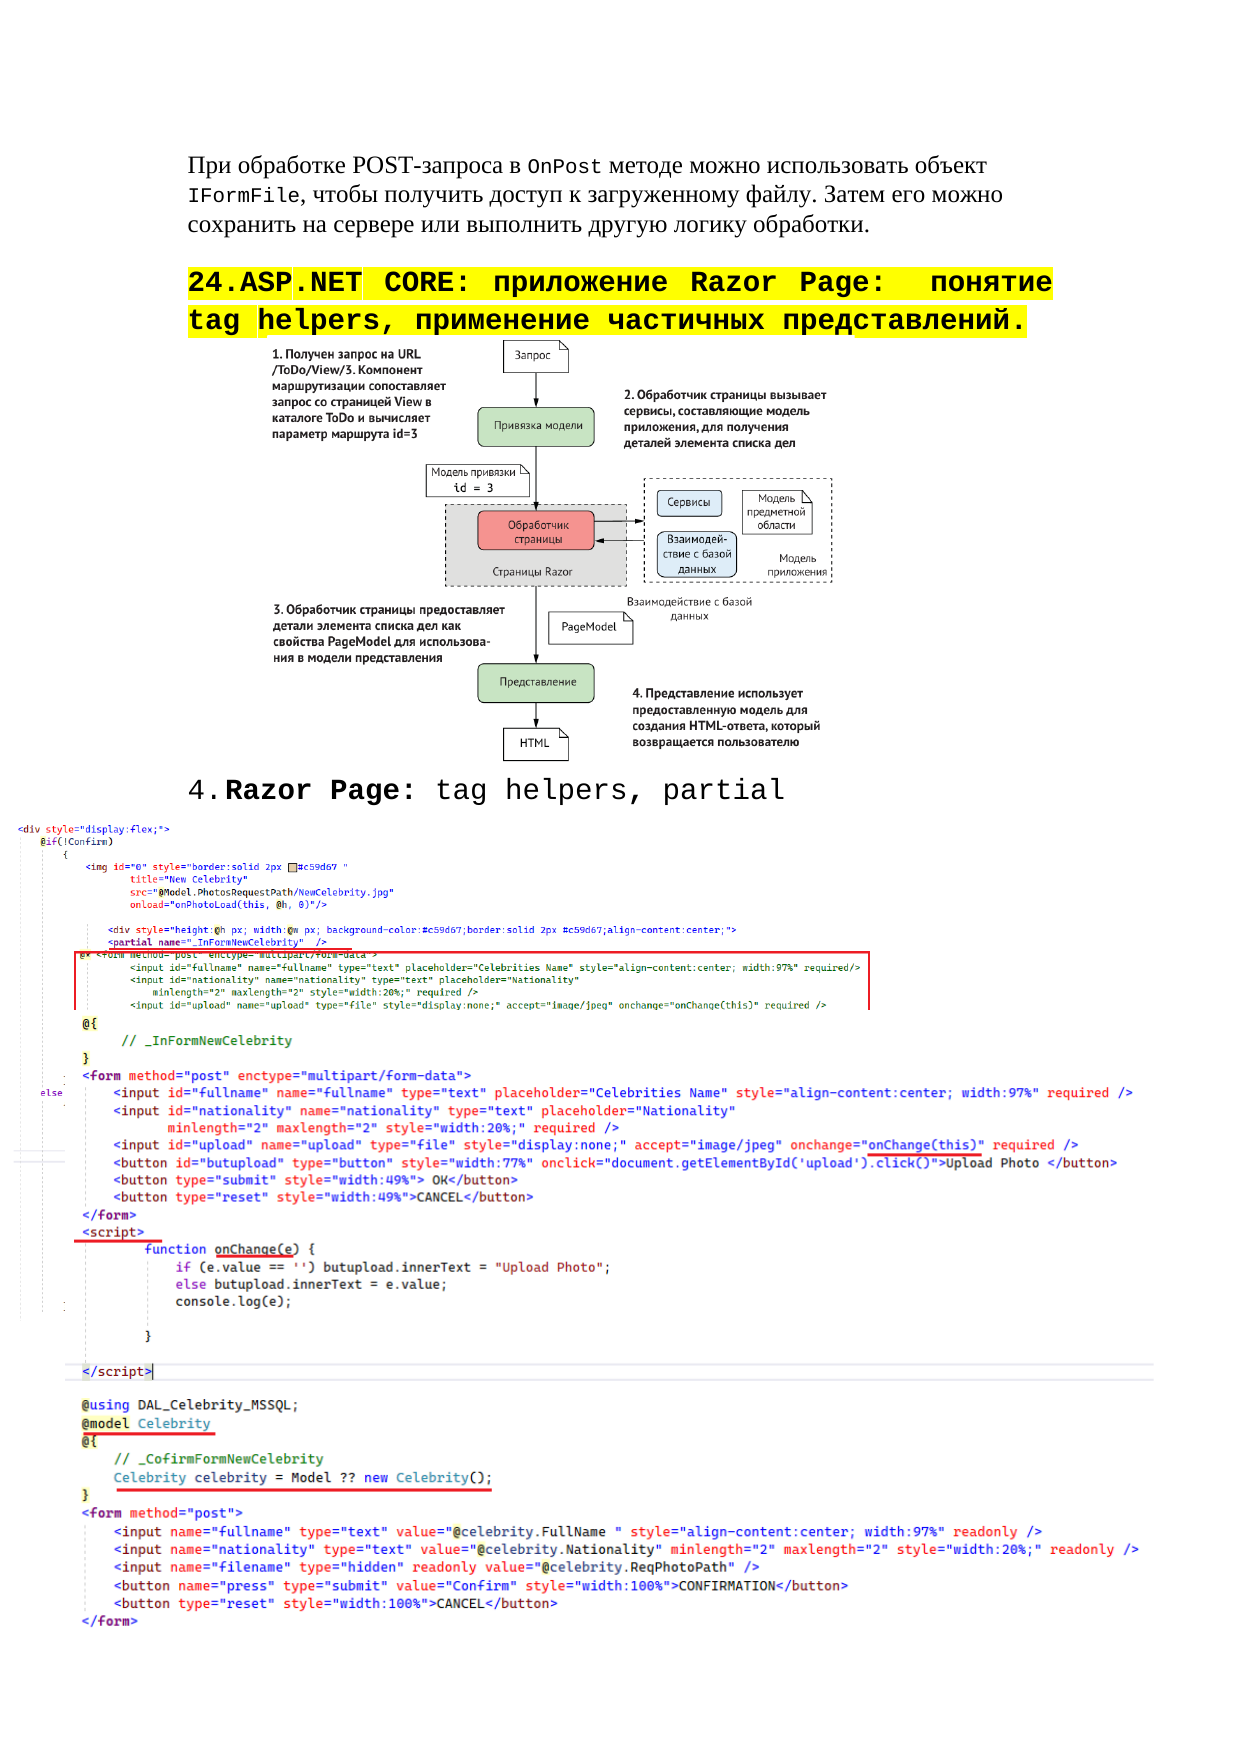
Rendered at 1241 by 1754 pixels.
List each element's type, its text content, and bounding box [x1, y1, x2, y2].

text 24.ASP.NET CORE: приложение Razor Page: понятие tag helpers, применение частичных представлений. [187, 267, 1053, 338]
picture [13, 817, 1154, 1394]
text При обработке POST-запроса в OnPost методе можно использовать объект IFormFile, чтобы получить доступ к загруженному файлу. Затем его можно сохранить на сервере или выполнить другую логику обработки. [187, 150, 1053, 238]
picture [71, 1398, 1162, 1658]
picture [267, 335, 855, 765]
list Razor Page: tag helpers, partial [187, 775, 1053, 808]
